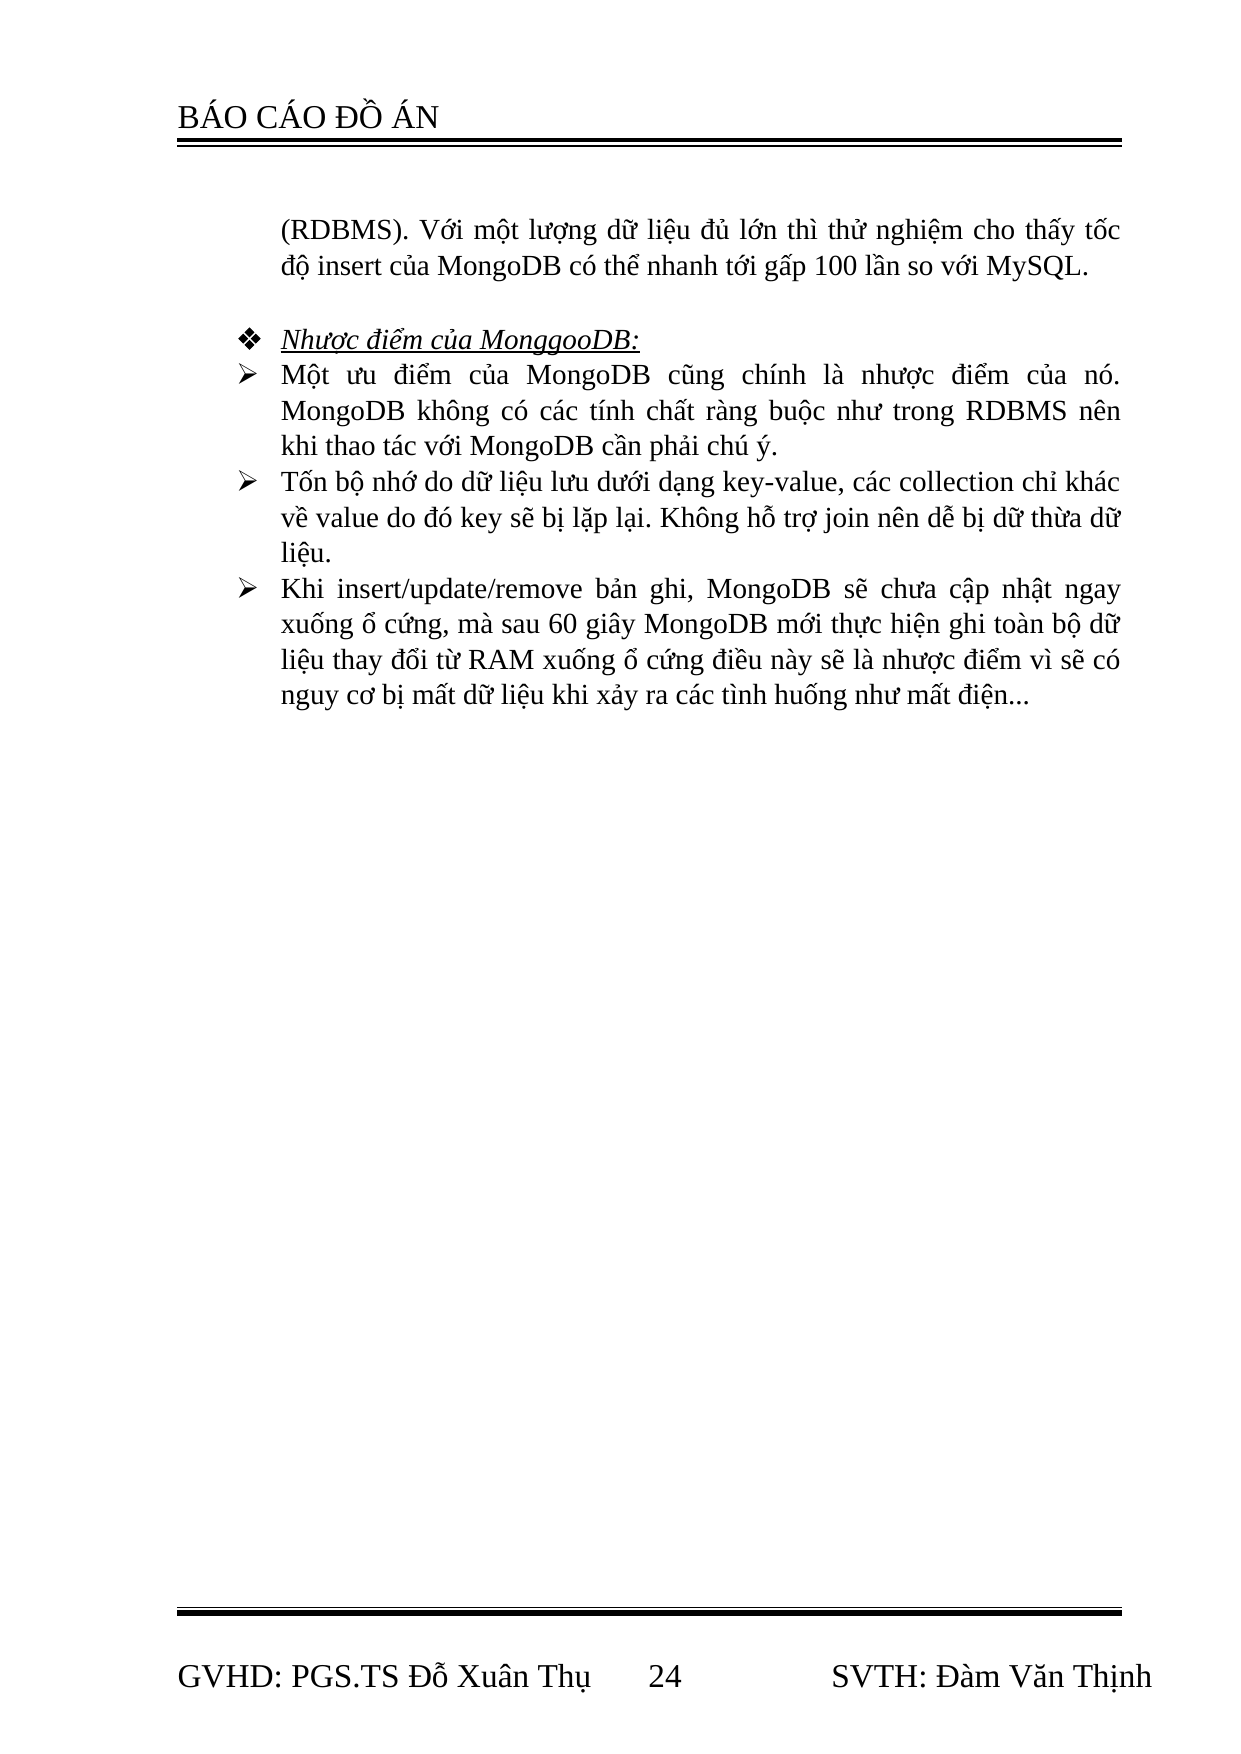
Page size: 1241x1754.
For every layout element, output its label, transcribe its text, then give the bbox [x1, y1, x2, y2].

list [236, 212, 1122, 281]
list Tốn bộ nhớ do dữ liệu lưu dưới dạng key-value, các collection chỉ khác về value do đó key sẽ bị lặp lại. Không hỗ trợ join nên dễ bị dữ thừa dữ liệu. [236, 464, 1122, 569]
list Khi insert/update/remove bản ghi, MongoDB sẽ chưa cập nhật ngay xuống ổ cứng, mà sau 60 giây MongoDB mới thực hiện ghi toàn bộ dữ liệu thay đổi từ RAM xuống ổ cứng điều này sẽ là nhược điểm vì sẽ có nguy cơ bị mất dữ liệu khi xảy ra các tình huống như mất điện... [236, 571, 1122, 711]
list Nhược điểm của MonggooDB: [236, 322, 1122, 355]
list Một ưu điểm của MongoDB cũng chính là nhược điểm của nó. MongoDB không có các tính chất ràng buộc như trong RDBMS nên khi thao tác với MongoDB cần phải chú ý. [236, 357, 1122, 462]
